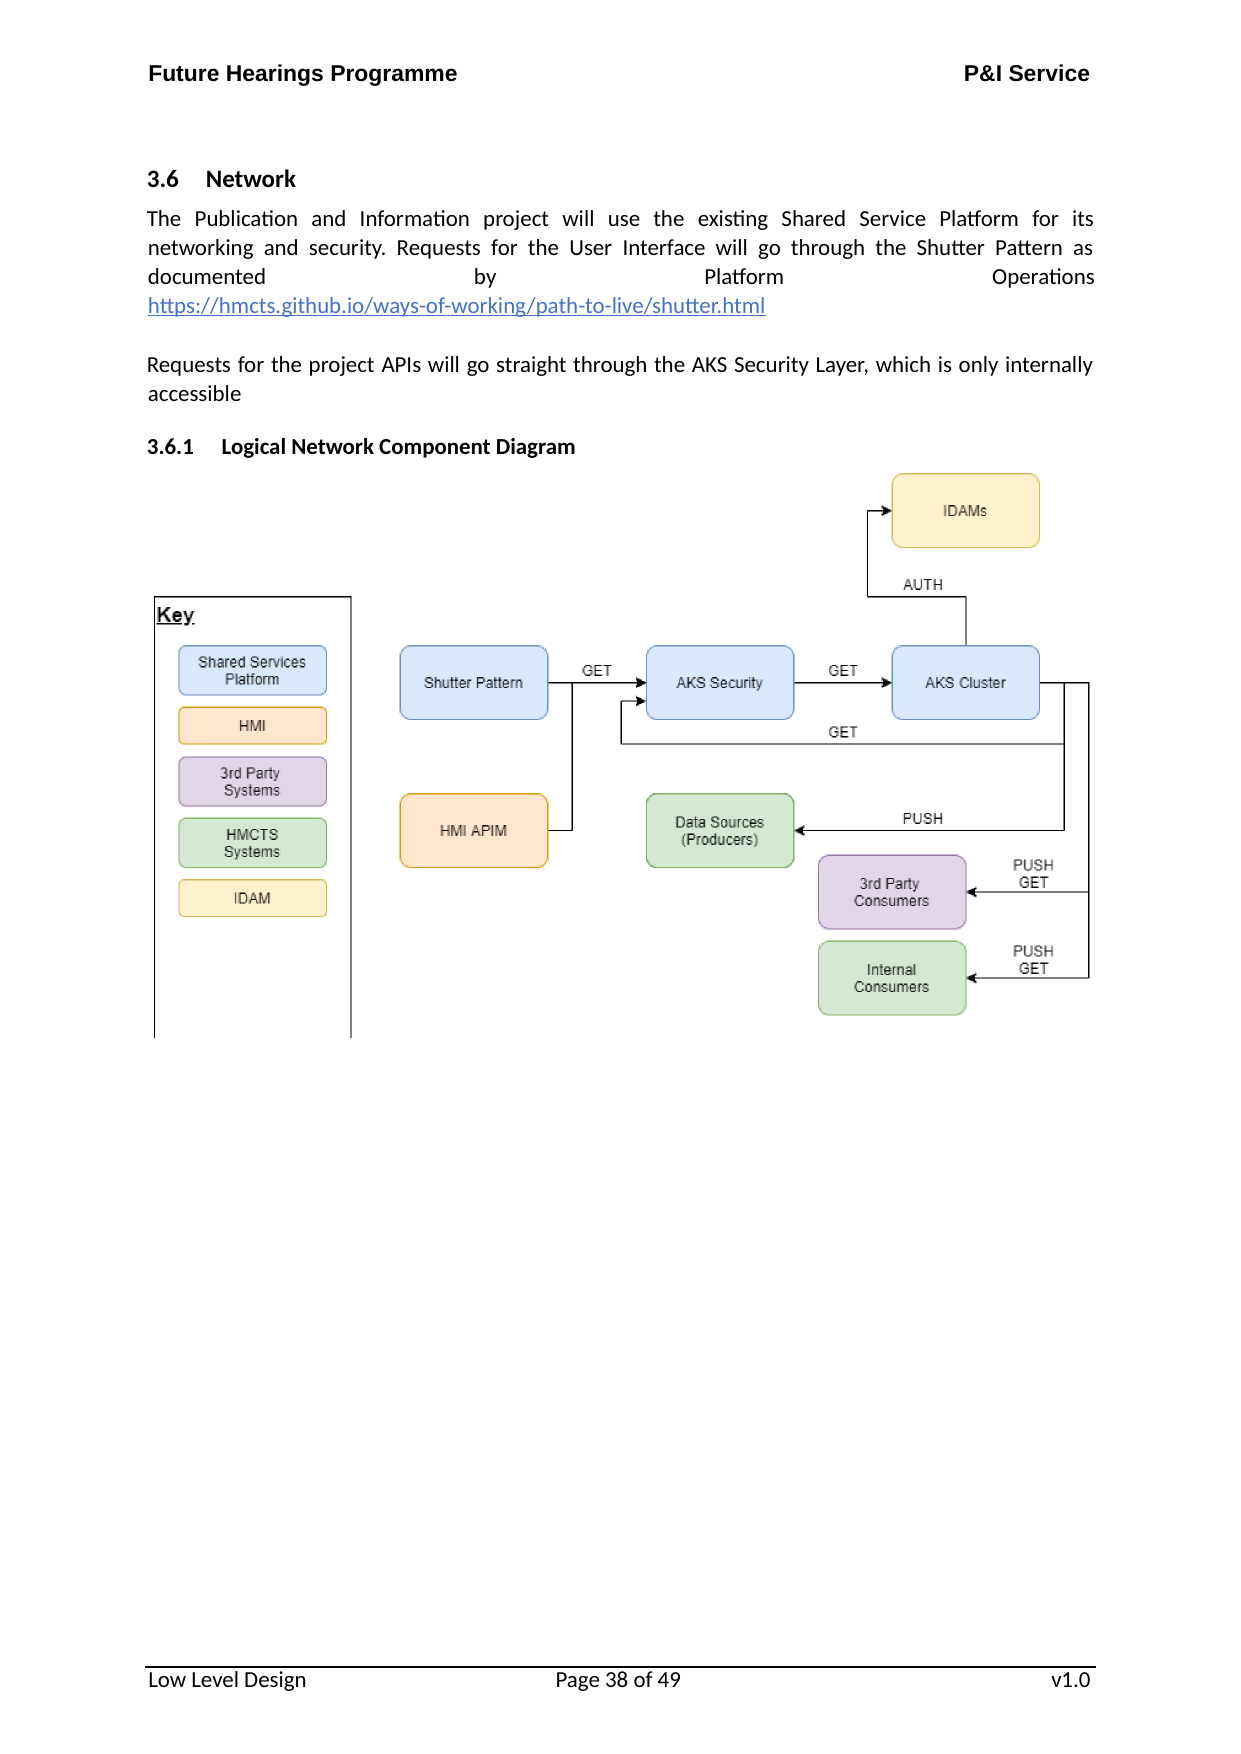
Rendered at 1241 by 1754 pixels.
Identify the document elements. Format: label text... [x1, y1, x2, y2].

picture [153, 472, 1099, 1038]
subtitle 3.6.1 Logical Network Component Diagram [147, 432, 1139, 460]
subtitle 3.6 Network [147, 163, 1139, 194]
text The Publication and Information project will use the existing Shared Service Platform for its networking and security. Requests for the User Interface will go through the Shutter Pattern as documented by Platform Operations https://hmcts.github.io/ways-of-working/path-to-live/shutter.html [147, 204, 1095, 319]
text Requests for the project APIs will go straight through the AKS Security Layer, which is only internally accessible [147, 350, 1095, 407]
